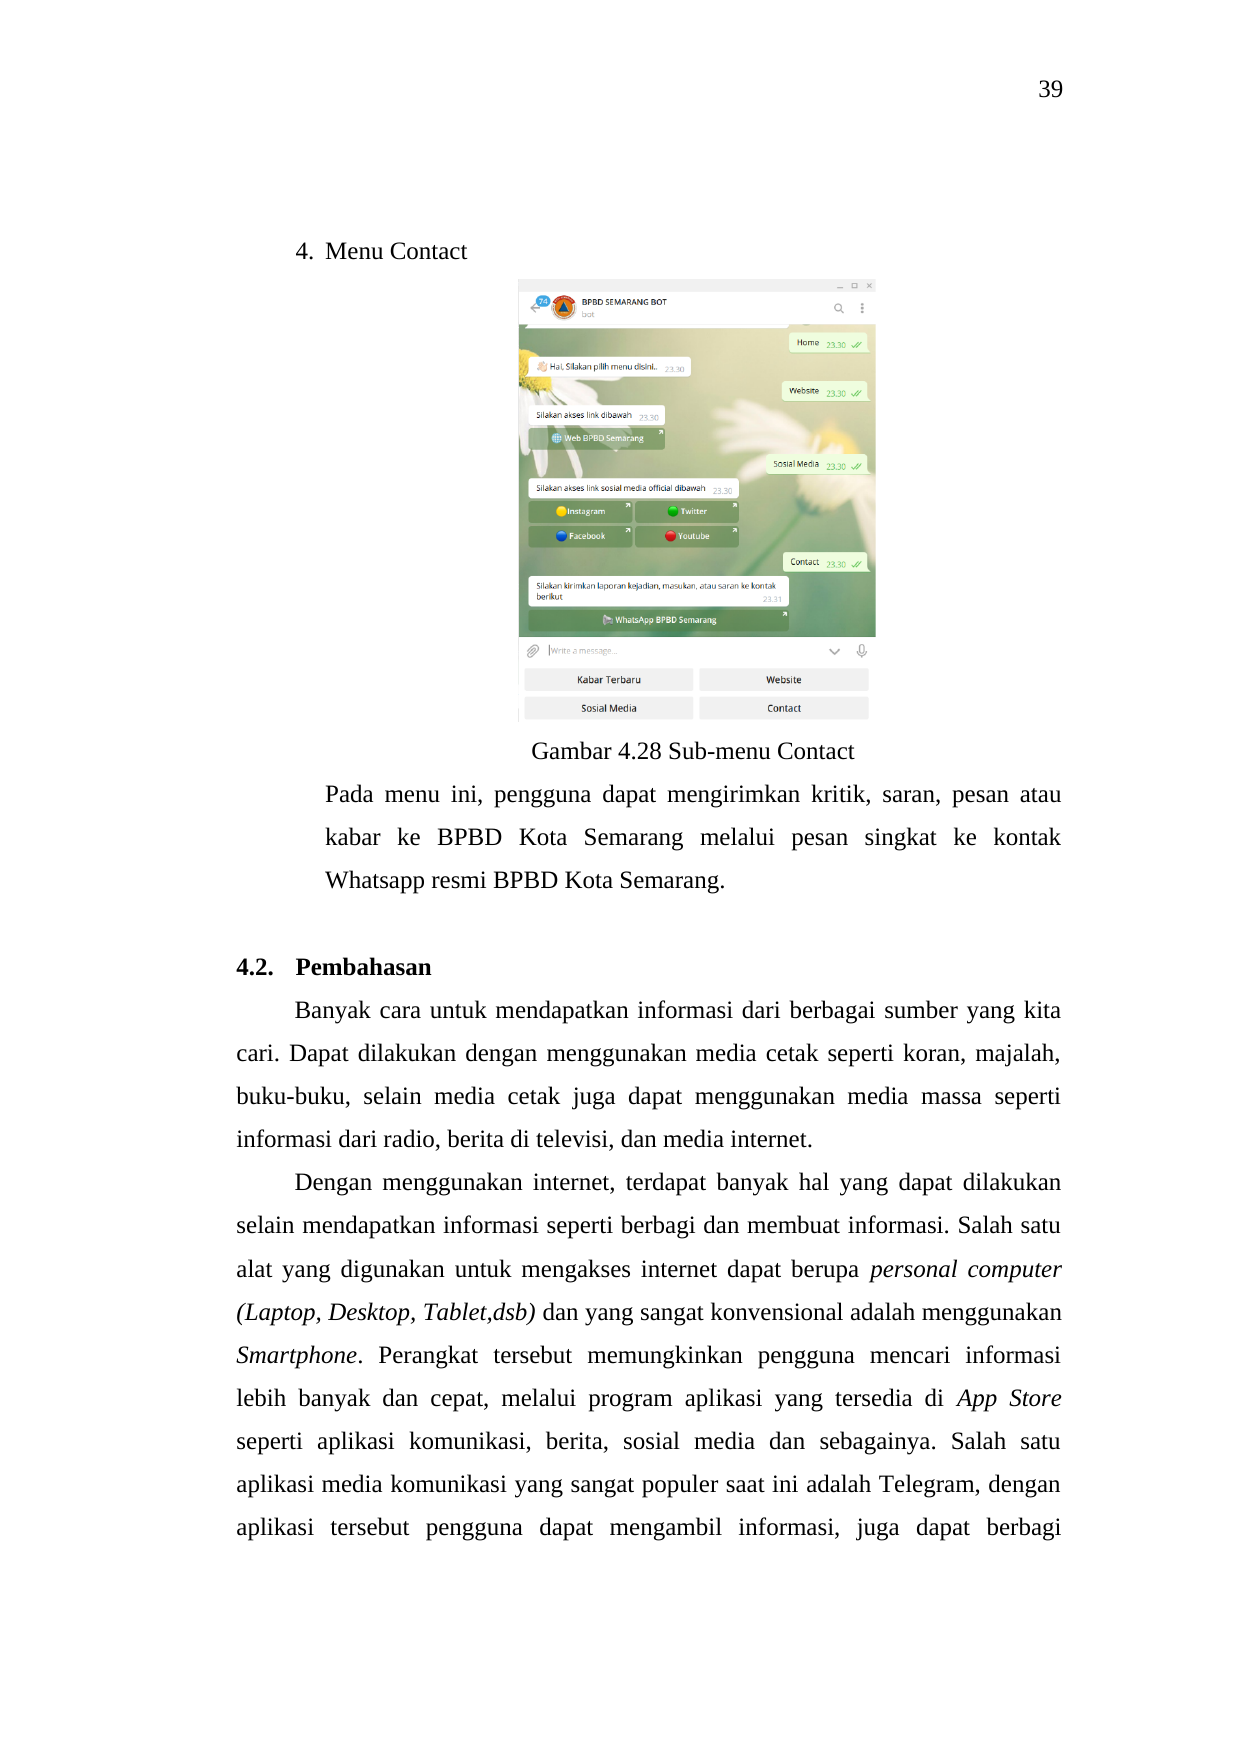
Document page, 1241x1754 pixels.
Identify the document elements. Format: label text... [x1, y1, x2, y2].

list Pada menu ini, pengguna dapat mengirimkan kritik, saran, pesan atau kabar ke BPBD Kota Semarang melalui pesan singkat ke kontak Whatsapp resmi BPBD Kota Semarang. [325, 779, 1062, 894]
subtitle Pembahasan [236, 952, 1062, 981]
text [236, 1167, 1062, 1541]
picture [518, 279, 876, 722]
list Menu Contact [295, 236, 1062, 265]
text Banyak cara untuk mendapatkan informasi dari berbagai sumber yang kita cari. Dapat dilakukan dengan menggunakan media cetak seperti koran, majalah, buku-buku, selain media cetak juga dapat menggunakan media massa seperti informasi dari radio, berita di televisi, dan media internet. [236, 995, 1062, 1153]
